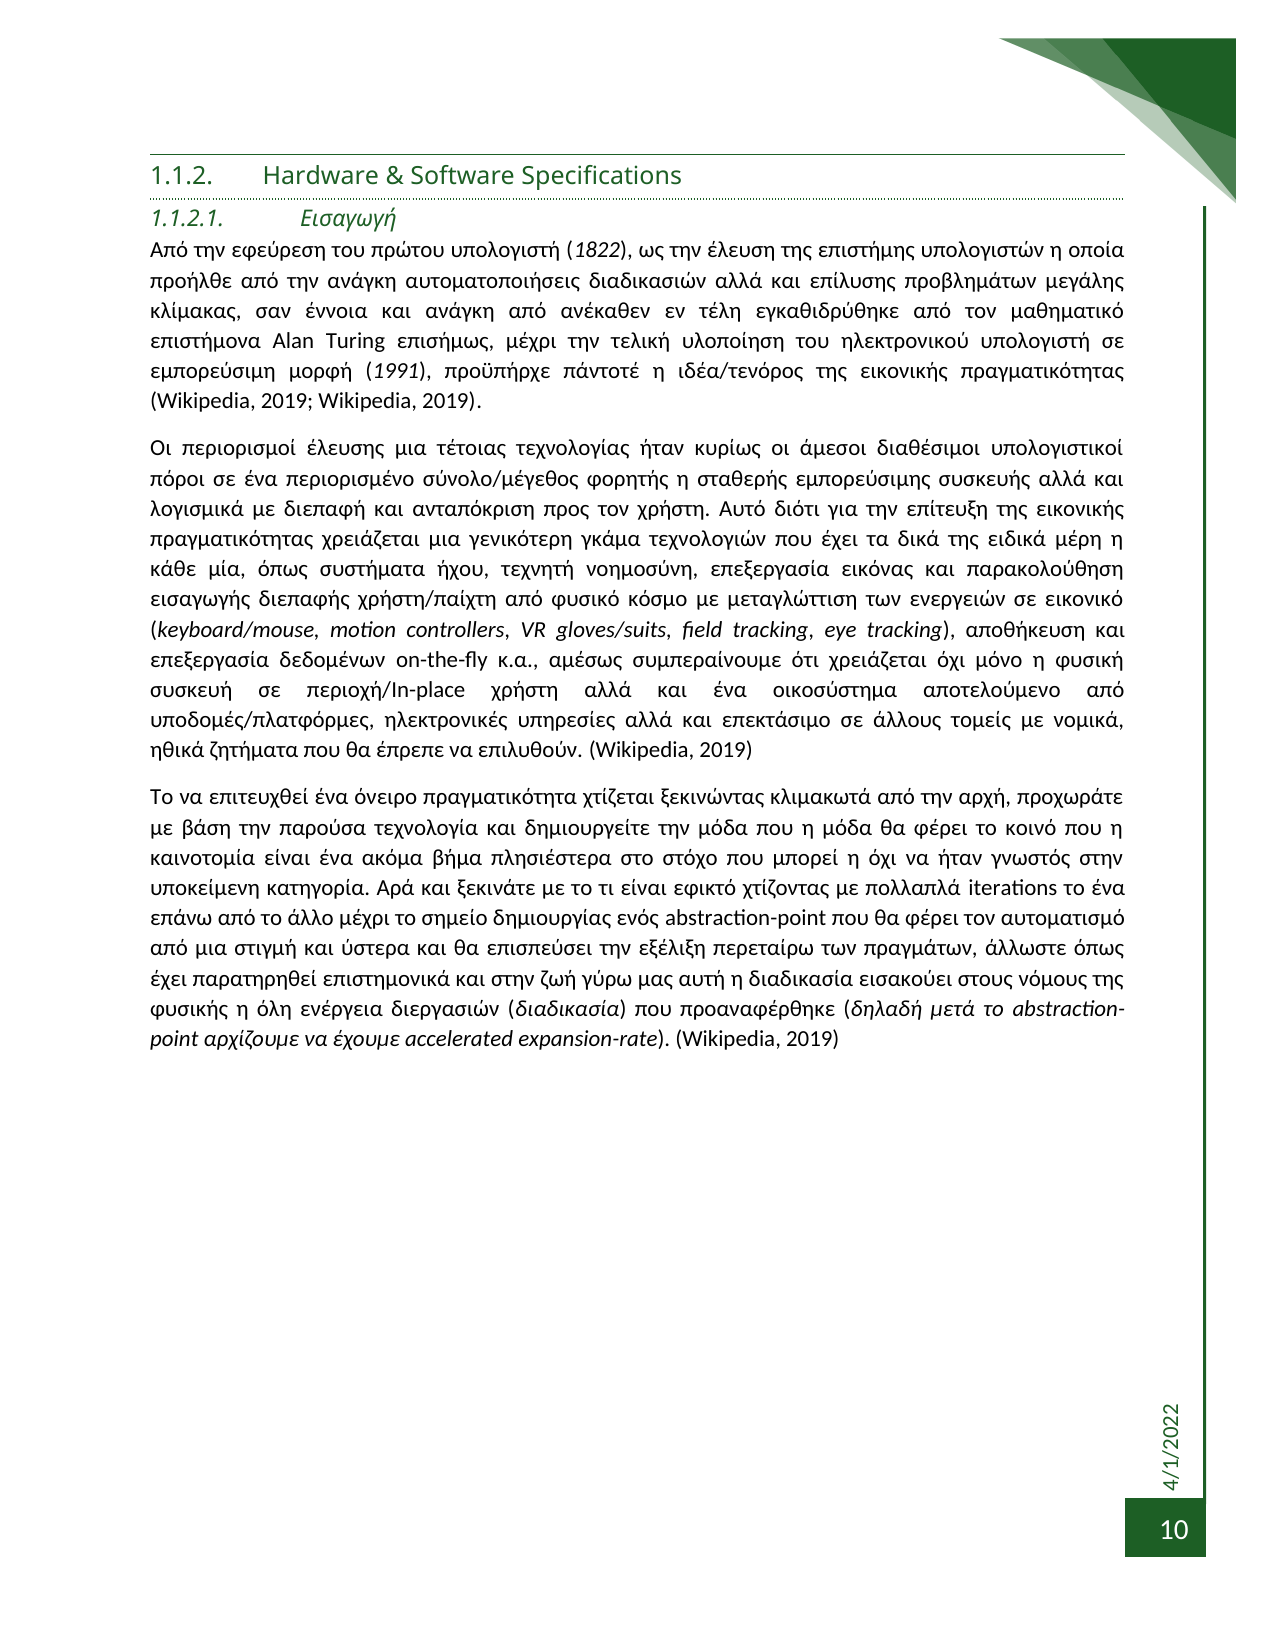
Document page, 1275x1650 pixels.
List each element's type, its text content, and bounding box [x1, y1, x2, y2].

subtitle Hardware & Software Specifications [150, 155, 1125, 191]
text Το να επιτευχθεί ένα όνειρο πραγματικότητα χτίζεται ξεκινώντας κλιμακωτά από την αρχή, προχωράτε με βάση την παρούσα τεχνολογία και δημιουργείτε την μόδα που η μόδα θα φέρει το κοινό που η καινοτομία είναι ένα ακόμα βήμα πλησιέστερα στο στόχο που μπορεί η όχι να ήταν γνωστός στην υποκείμενη κατηγορία. Αρά και ξεκινάτε με το τι είναι εφικτό χτίζοντας με πολλαπλά iterations το ένα επάνω από το άλλο μέχρι το σημείο δημιουργίας ενός abstraction-point που θα φέρει τον αυτοματισμό από μια στιγμή και ύστερα και θα επισπεύσει την εξέλιξη περεταίρω των πραγμάτων, άλλωστε όπως έχει παρατηρηθεί επιστημονικά και στην ζωή γύρω μας αυτή η διαδικασία εισακούει στους νόμους της φυσικής η όλη ενέργεια διεργασιών (διαδικασία) που προαναφέρθηκε (δηλαδή μετά το abstraction-point αρχίζουμε να έχουμε accelerated expansion-rate). [150, 782, 1125, 1052]
text Από την εφεύρεση του πρώτου υπολογιστή (1822), ως την έλευση της επιστήμης υπολογιστών η οποία προήλθε από την ανάγκη αυτοματοποιήσεις διαδικασιών αλλά και επίλυσης προβλημάτων μεγάλης κλίμακας, σαν έννοια και ανάγκη από ανέκαθεν εν τέλη εγκαθιδρύθηκε από τον μαθηματικό επιστήμονα Alan Turing επισήμως, μέχρι την τελική υλοποίηση του ηλεκτρονικού υπολογιστή σε εμπορεύσιμη μορφή (1991), προϋπήρχε πάντοτέ η ιδέα/τενόρος της εικονικής πραγματικότητας . [150, 236, 1125, 415]
text Οι περιορισμοί έλευσης μια τέτοιας τεχνολογίας ήταν κυρίως οι άμεσοι διαθέσιμοι υπολογιστικοί πόροι σε ένα περιορισμένο σύνολο/μέγεθος φορητής η σταθερής εμπορεύσιμης συσκευής αλλά και λογισμικά με διεπαφή και ανταπόκριση προς τον χρήστη. Αυτό διότι για την επίτευξη της εικονικής πραγματικότητας χρειάζεται μια γενικότερη γκάμα τεχνολογιών που έχει τα δικά της ειδικά μέρη η κάθε μία, όπως συστήματα ήχου, τεχνητή νοημοσύνη, επεξεργασία εικόνας και παρακολούθηση εισαγωγής διεπαφής χρήστη/παίχτη από φυσικό κόσμο με μεταγλώττιση των ενεργειών σε εικονικό (keyboard/mouse, motion controllers, VR gloves/suits, field tracking, eye tracking), αποθήκευση και επεξεργασία δεδομένων on-the-fly κ.α., αμέσως συμπεραίνουμε ότι χρειάζεται όχι μόνο η φυσική συσκευή σε περιοχή/In-place χρήστη αλλά και ένα οικοσύστημα αποτελούμενο από υποδομές/πλατφόρμες, ηλεκτρονικές υπηρεσίες αλλά και επεκτάσιμο σε άλλους τομείς με νομικά, ηθικά ζητήματα που θα έπρεπε να επιλυθούν. [150, 433, 1125, 764]
subtitle Εισαγωγή [150, 198, 1125, 233]
picture [997, 38, 1236, 204]
